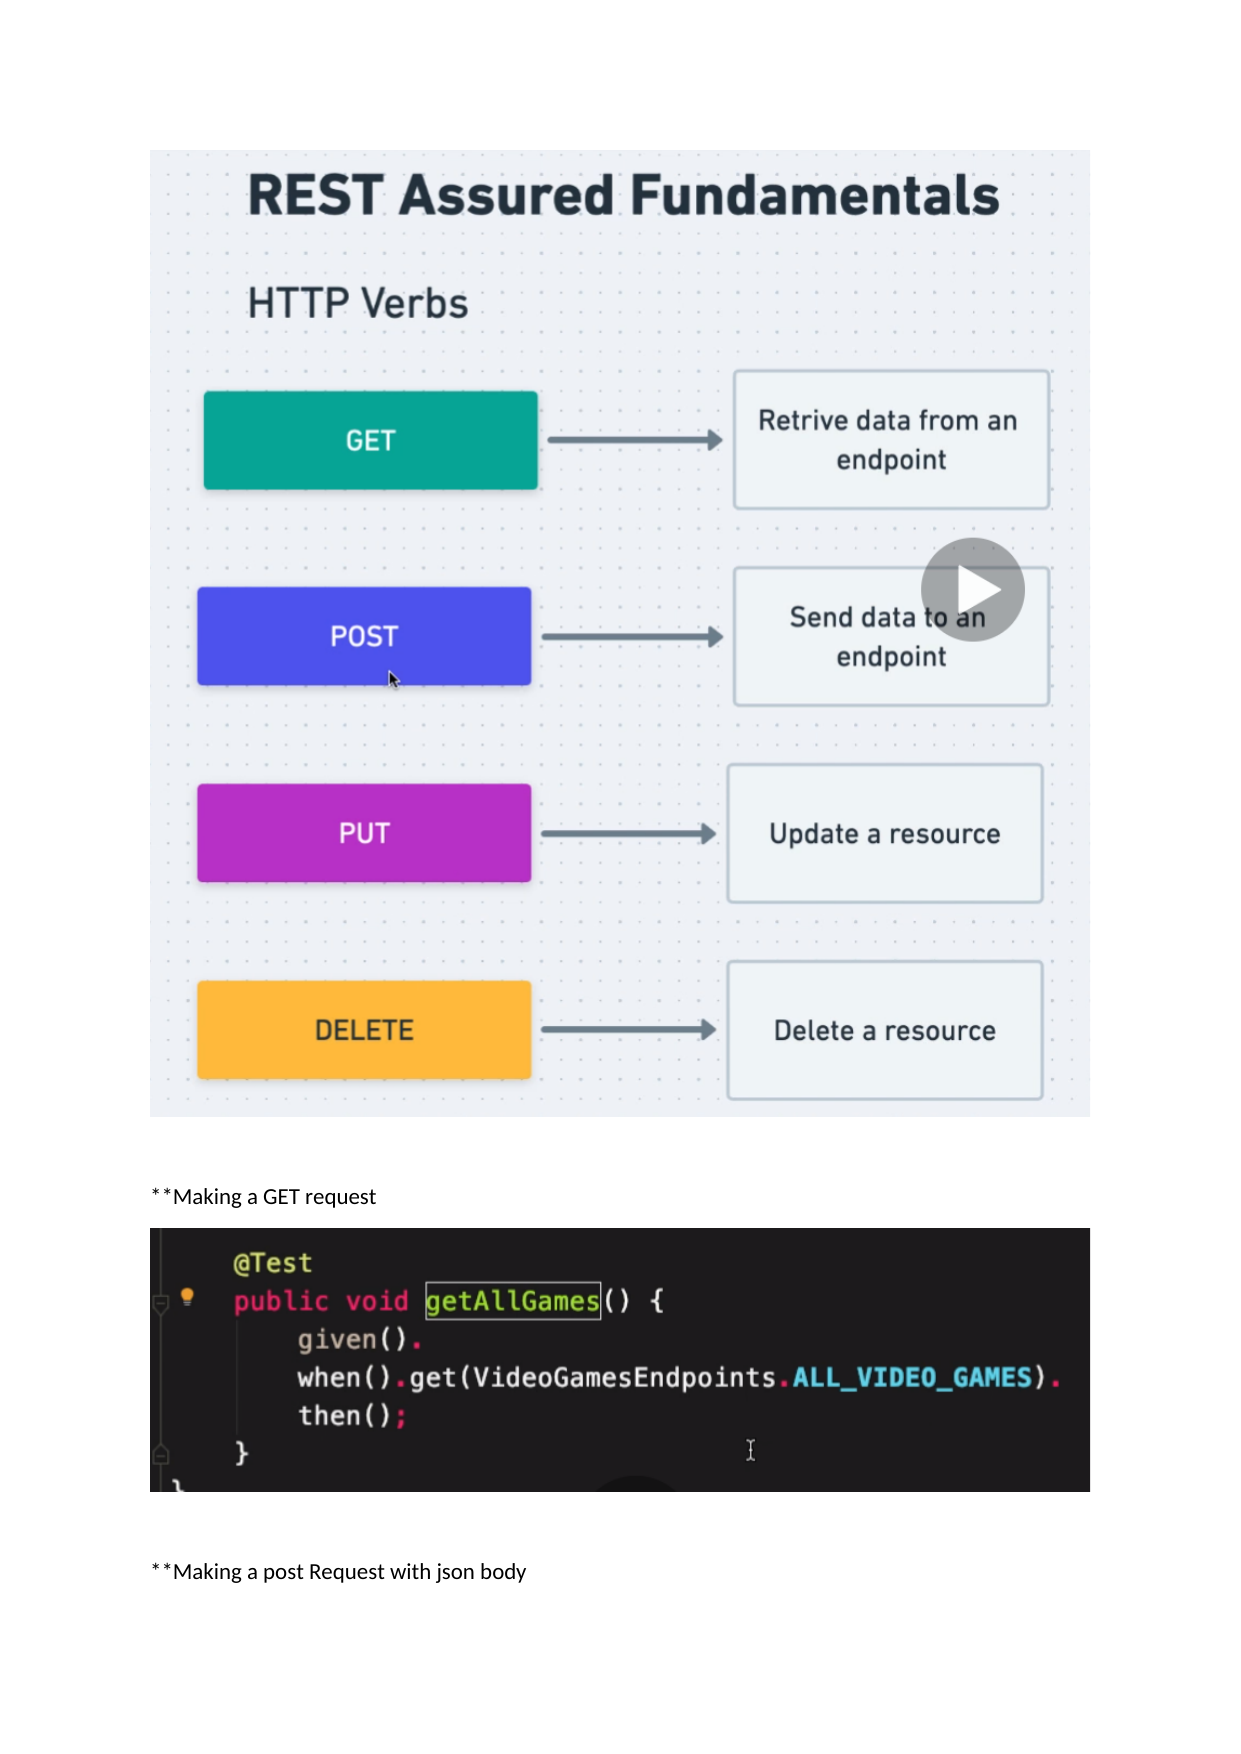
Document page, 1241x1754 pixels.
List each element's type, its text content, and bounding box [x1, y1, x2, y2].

text **Making a post Request with json body [150, 1557, 1090, 1586]
text **Making a GET request [150, 1182, 1090, 1210]
picture [150, 1228, 1091, 1492]
picture [150, 150, 1091, 1117]
